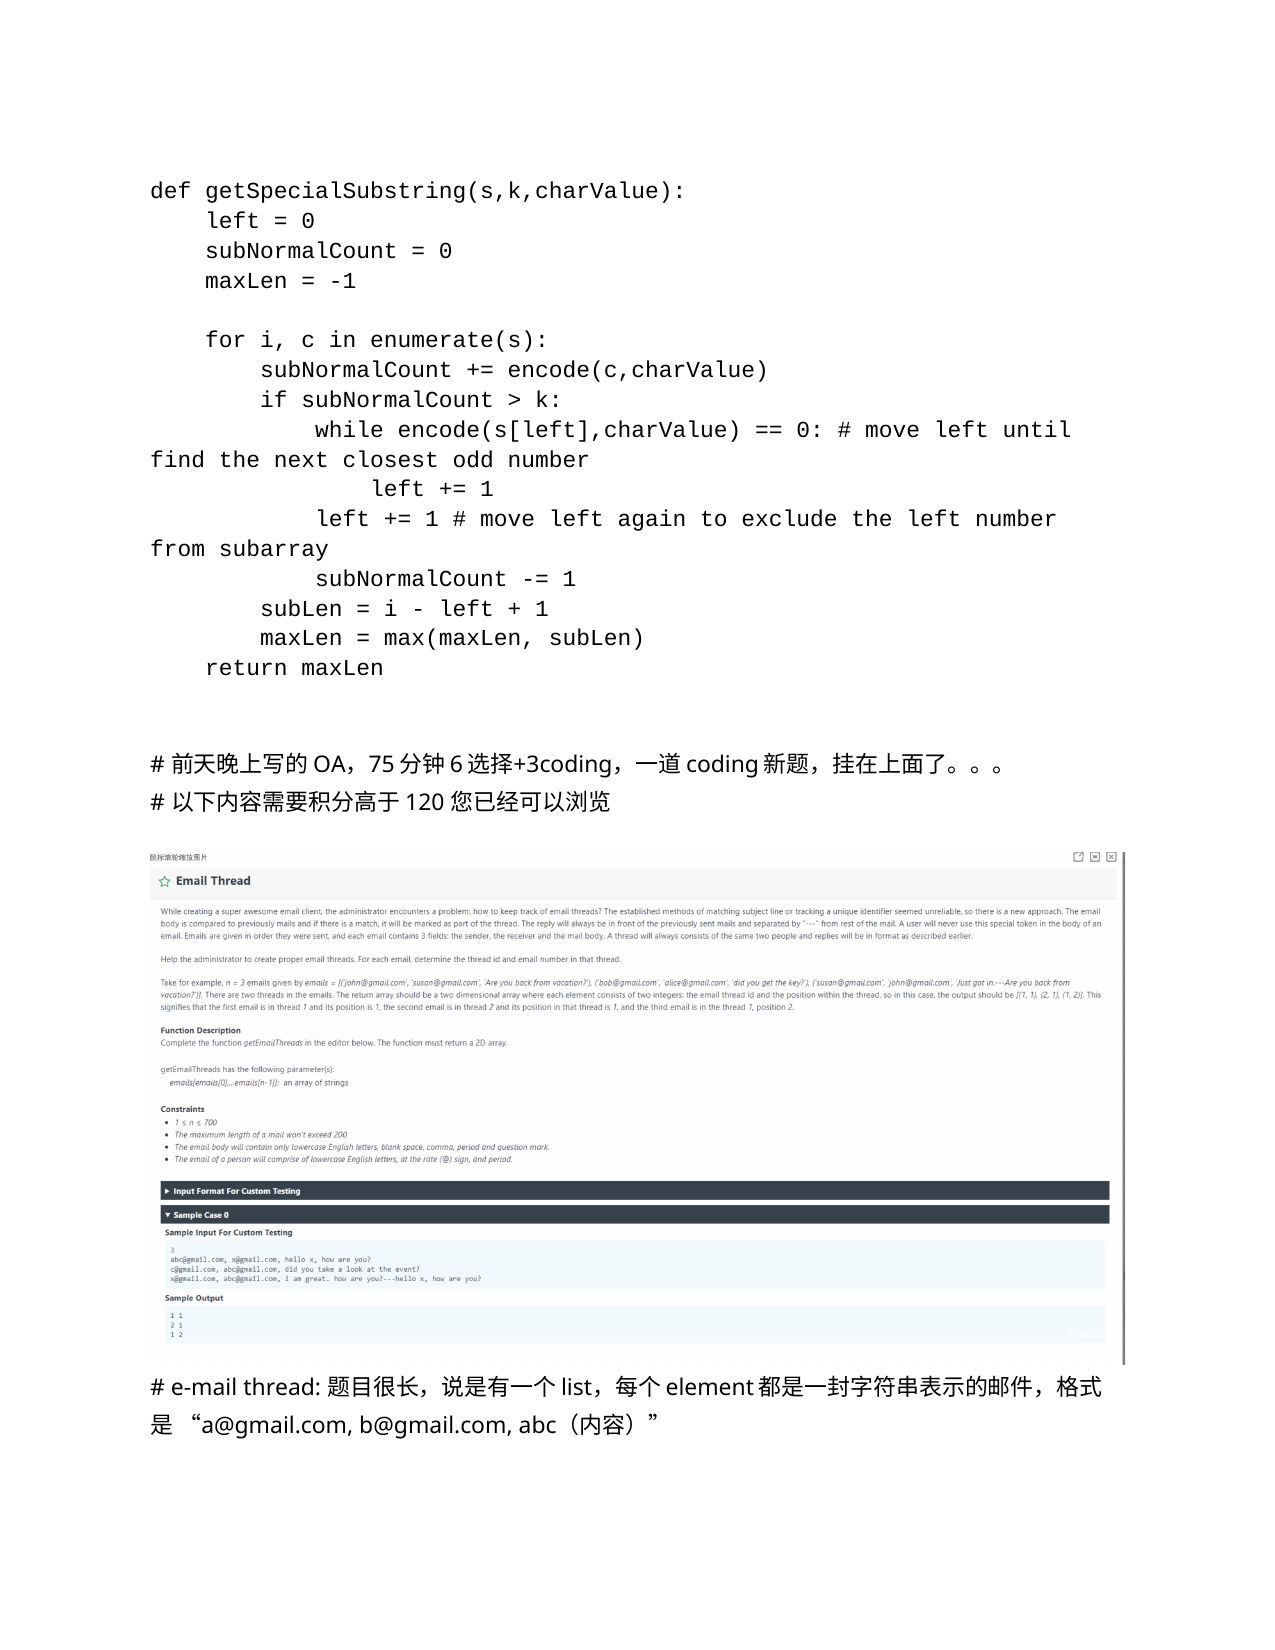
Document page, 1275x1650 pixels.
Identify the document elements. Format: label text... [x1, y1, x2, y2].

text for i, c in enumerate(s): [150, 329, 1125, 355]
text left += 1 # move left again to exclude the left number from subarray [150, 507, 1125, 563]
text if subNormalCount > k: [150, 388, 1125, 414]
text # e-mail thread: 题目很长，说是有一个list，每个element都是一封字符串表示的邮件，格式是 “a@gmail.com, b@gmail.com, abc（内容）” [150, 1369, 1125, 1440]
text maxLen = max(maxLen, subLen) [150, 627, 1125, 653]
text subNormalCount = 0 [150, 239, 1125, 265]
text while encode(s[left],charValue) == 0: # move left until find the next closest odd number [150, 418, 1125, 474]
text # 前天晚上写的OA，75分钟6选择+3coding，一道coding新题，挂在上面了。。。 [150, 746, 1125, 779]
text # 以下内容需要积分高于 120 您已经可以‍‍‍‍‍‍‍‌‌‍‌‌‌‌‌‍‍‌浏览 [150, 784, 1125, 817]
text subNormalCount += encode(c,charValue) [150, 358, 1125, 384]
text subNormalCount -= 1 [150, 567, 1125, 593]
text return maxLen [150, 656, 1125, 682]
text maxLen = -1 [150, 269, 1125, 295]
text subLen = i - left + 1 [150, 597, 1125, 623]
picture [150, 852, 1125, 1365]
text def getSpecialSubstring(s,k,charValue): [150, 180, 1125, 206]
text left += 1 [150, 478, 1125, 504]
text left = 0 [150, 209, 1125, 236]
